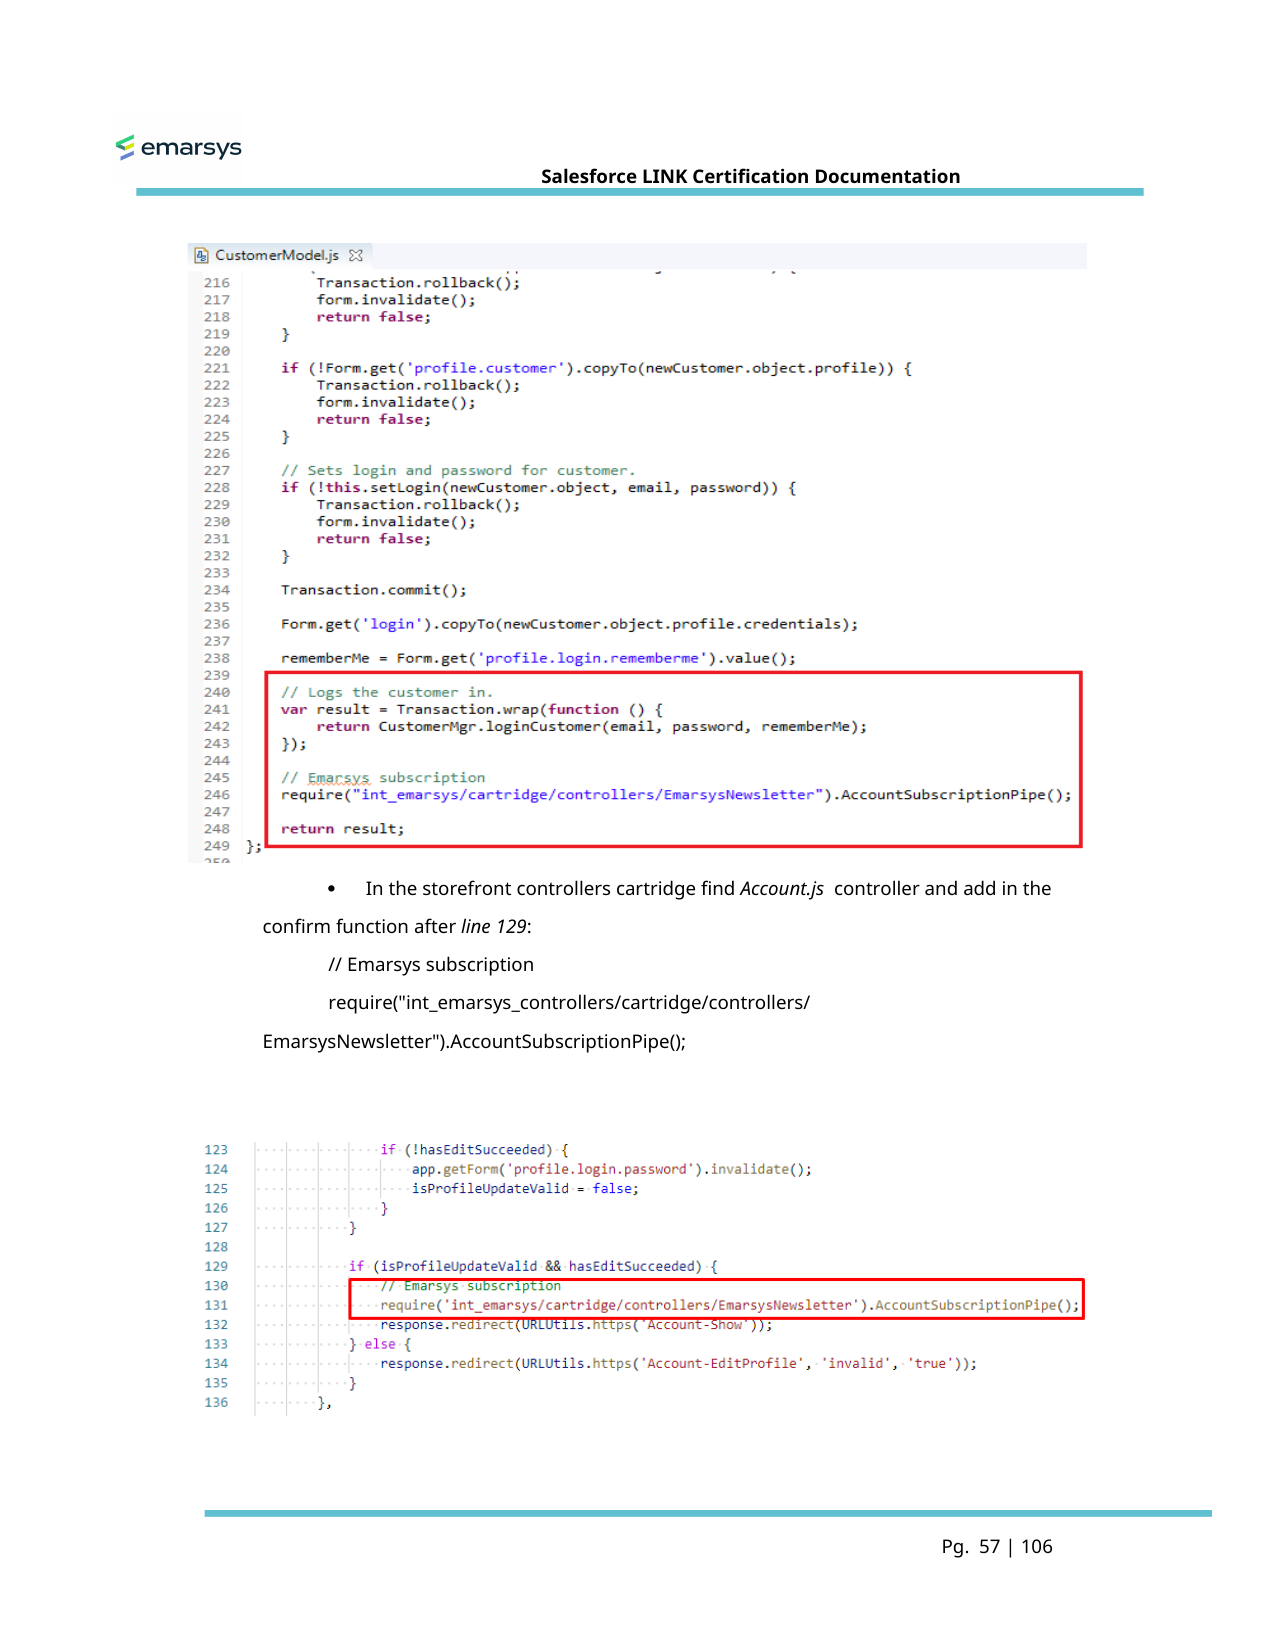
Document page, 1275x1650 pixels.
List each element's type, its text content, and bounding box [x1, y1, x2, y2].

picture [113, 111, 244, 184]
list In the storefront controllers cartridge find Account.js controller and add in the confirm function after line 129: [262, 875, 1087, 939]
picture [136, 188, 1144, 196]
list require("int_emarsys_controllers/cartridge/controllers/EmarsysNewsletter").AccountSubscriptionPipe(); [262, 990, 1087, 1053]
picture [187, 1142, 1088, 1416]
picture [204, 1510, 1212, 1517]
list // Emarsys subscription [262, 951, 1087, 977]
picture [187, 243, 1088, 863]
